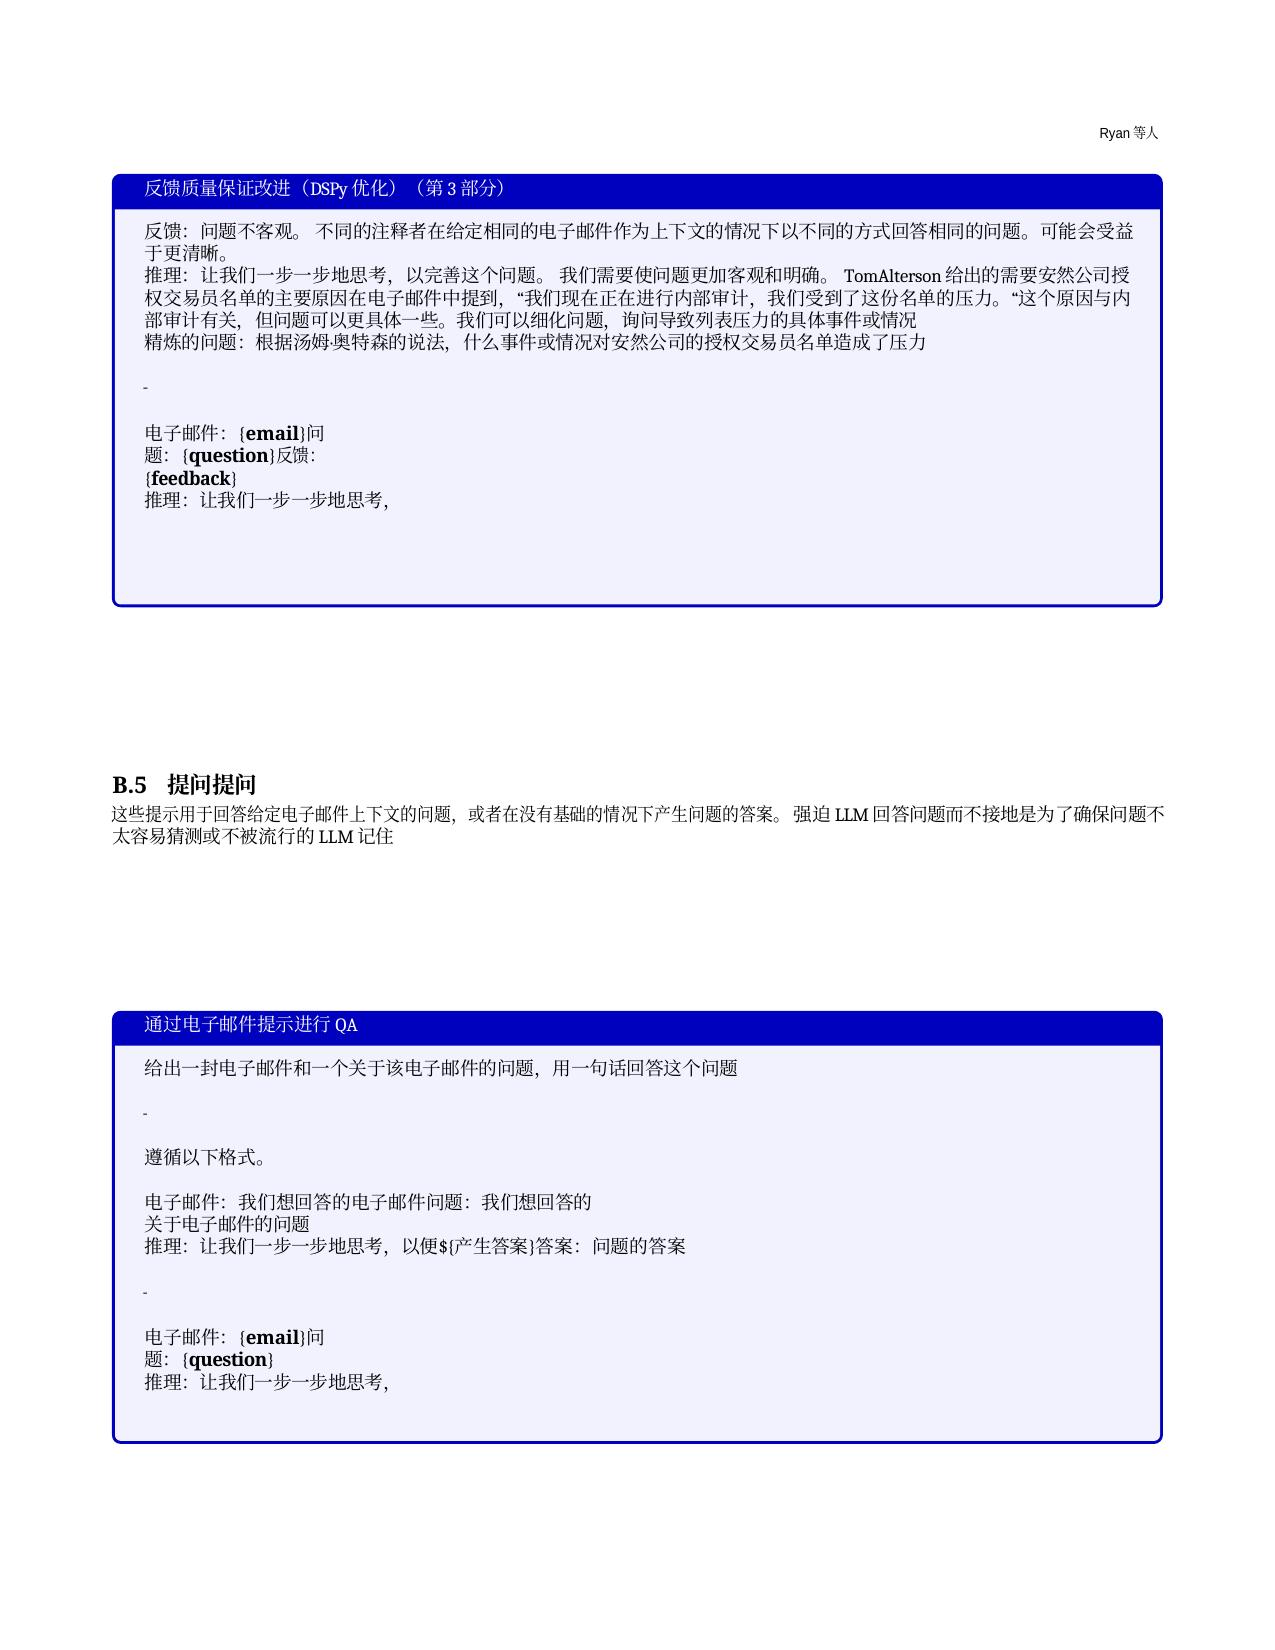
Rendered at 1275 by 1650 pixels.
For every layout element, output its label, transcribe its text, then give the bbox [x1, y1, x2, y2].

subtitle 提问提问 [112, 767, 1177, 800]
text 这些提示用于回答给定电子邮件上下文的问题，或者在没有基础的情况下产生问题的答案。强迫LLM回答问题而不接地是为了确保问题不太容易猜测或不被流行的LLM记住 [111, 804, 1166, 848]
